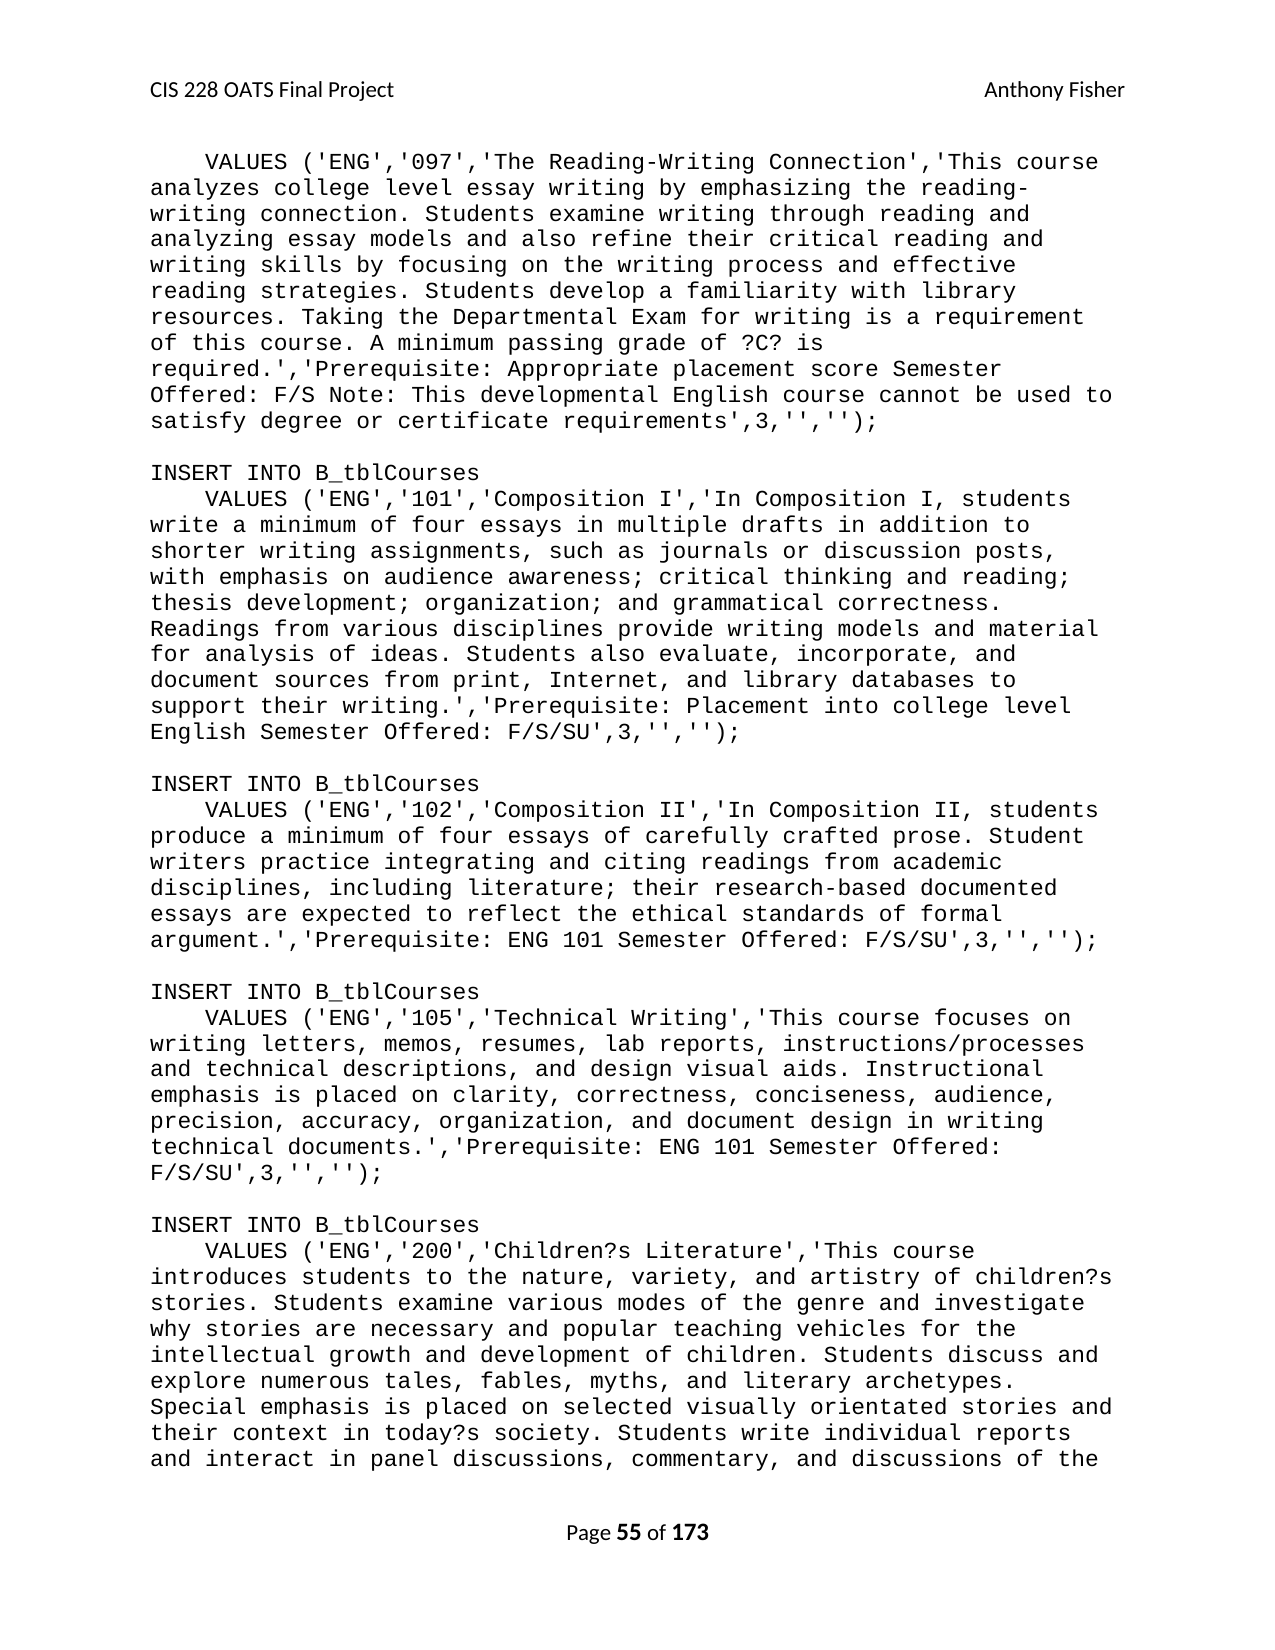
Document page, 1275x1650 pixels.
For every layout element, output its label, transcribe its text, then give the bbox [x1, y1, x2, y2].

text INSERT INTO B_tblCourses [150, 772, 1125, 798]
text VALUES ('ENG','105','Technical Writing','This course focuses on writing letters, memos, resumes, lab reports, instructions/processes and technical descriptions, and design visual aids. Instructional emphasis is placed on clarity, correctness, conciseness, audience, precision, accuracy, organization, and document design in writing technical documents.','Prerequisite: ENG 101 Semester Offered: F/S/SU',3,'',''); [150, 1006, 1125, 1187]
text INSERT INTO B_tblCourses [150, 461, 1125, 487]
text VALUES ('ENG','101','Composition I','In Composition I, students write a minimum of four essays in multiple drafts in addition to shorter writing assignments, such as journals or discussion posts, with emphasis on audience awareness; critical thinking and reading; thesis development; organization; and grammatical correctness. Readings from various disciplines provide writing models and material for analysis of ideas. Students also evaluate, incorporate, and document sources from print, Internet, and library databases to support their writing.','Prerequisite: Placement into college level English Semester Offered: F/S/SU',3,'',''); [150, 487, 1125, 747]
text INSERT INTO B_tblCourses [150, 980, 1125, 1006]
text INSERT INTO B_tblCourses [150, 1213, 1125, 1239]
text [150, 1239, 1125, 1473]
text VALUES ('ENG','097','The Reading-Writing Connection','This course analyzes college level essay writing by emphasizing the reading-writing connection. Students examine writing through reading and analyzing essay models and also refine their critical reading and writing skills by focusing on the writing process and effective reading strategies. Students develop a familiarity with library resources. Taking the Departmental Exam for writing is a requirement of this course. A minimum passing grade of ?C? is required.','Prerequisite: Appropriate placement score Semester Offered: F/S Note: This developmental English course cannot be used to satisfy degree or certificate requirements',3,'',''); [150, 150, 1125, 435]
text VALUES ('ENG','102','Composition II','In Composition II, students produce a minimum of four essays of carefully crafted prose. Student writers practice integrating and citing readings from academic disciplines, including literature; their research-based documented essays are expected to reflect the ethical standards of formal argument.','Prerequisite: ENG 101 Semester Offered: F/S/SU',3,'',''); [150, 798, 1125, 954]
